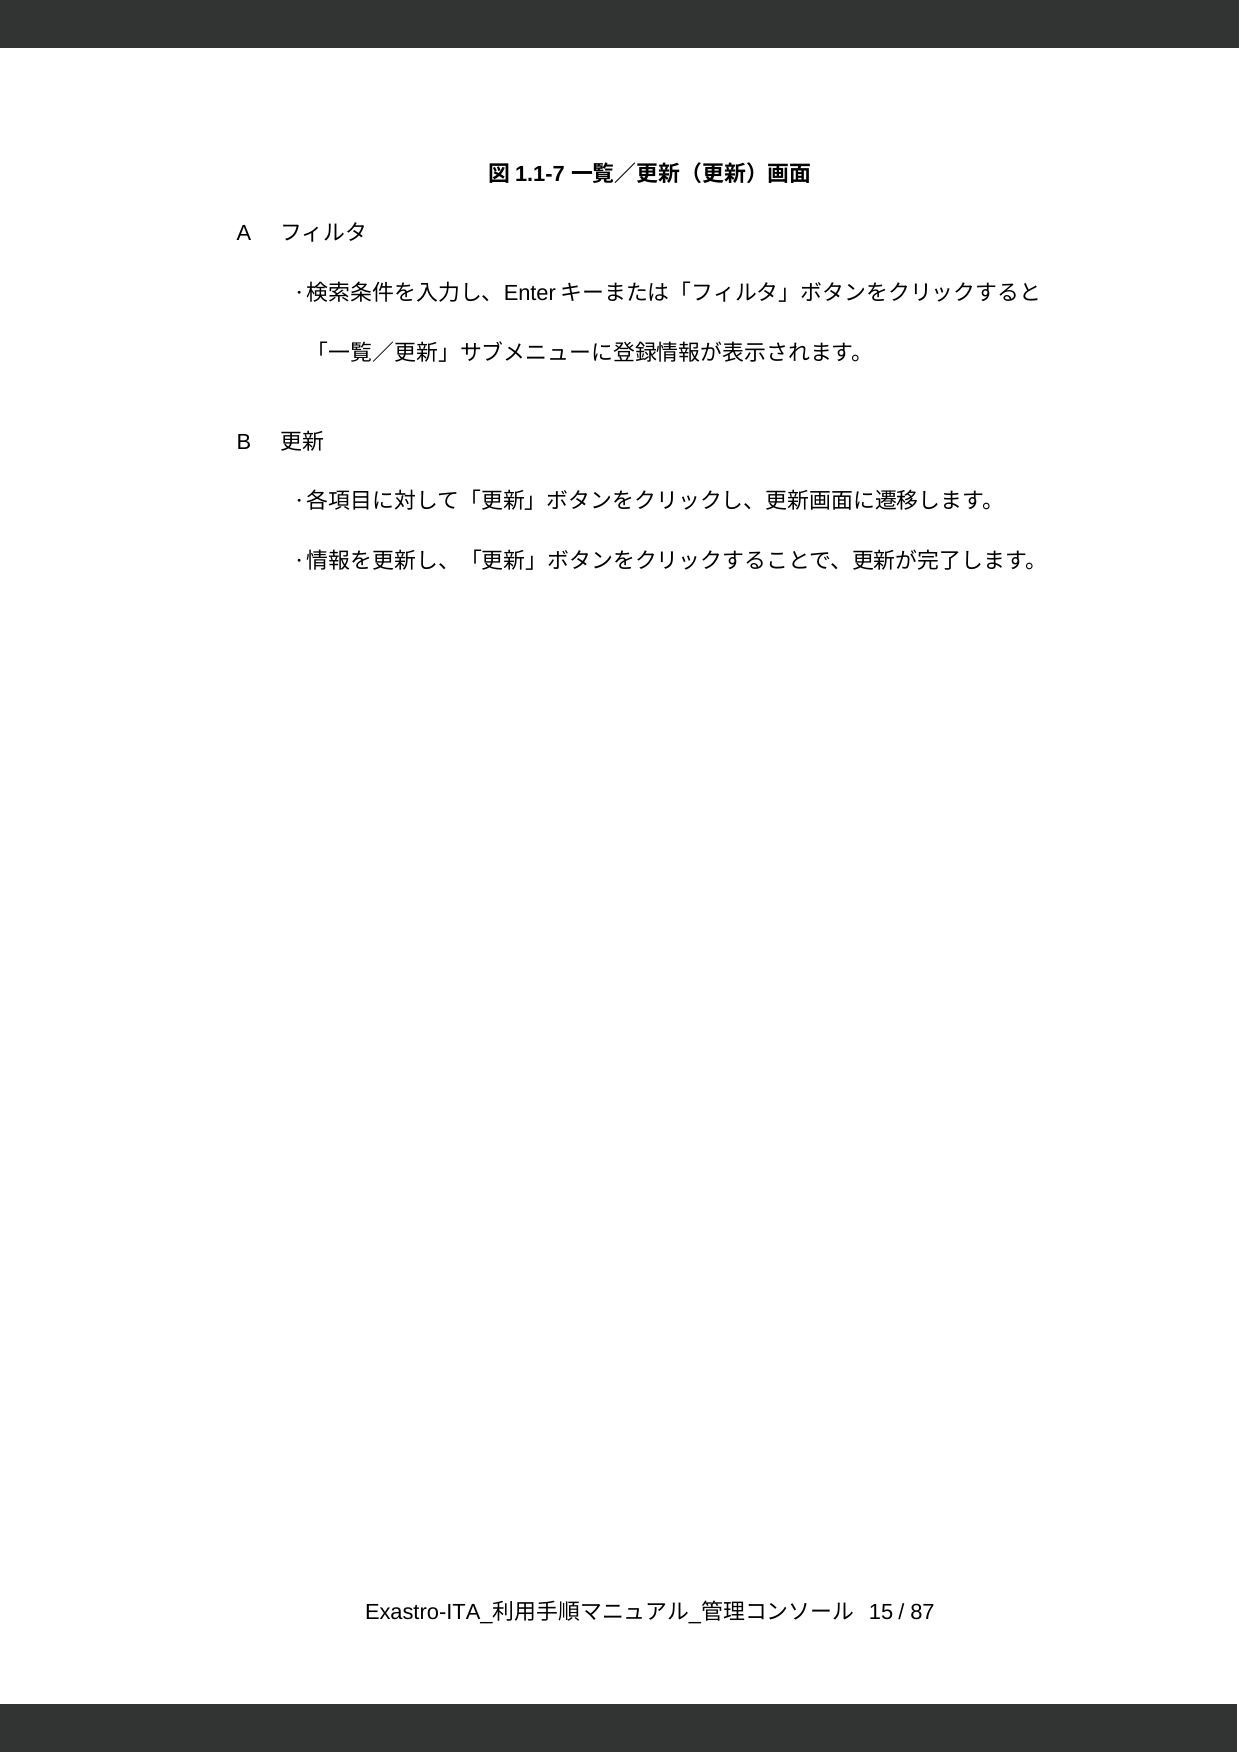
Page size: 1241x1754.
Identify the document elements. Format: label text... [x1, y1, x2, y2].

list 情報を更新し、「更新」ボタンをクリックすることで、更新が完了します。 [295, 529, 1152, 589]
text 図 1.1-7 一覧／更新（更新）画面 [148, 142, 1152, 201]
picture [0, 0, 1239, 48]
list 検索条件を入力し、Enterキーまたは「フィルタ」ボタンをクリックすると [295, 261, 1152, 321]
text 「一覧／更新」サブメニューに登録情報が表示されます。 [307, 321, 1152, 380]
text 更新 [236, 410, 1152, 469]
picture [0, 1704, 1237, 1752]
list 各項目に対して「更新」ボタンをクリックし、更新画面に遷移します。 [295, 469, 1152, 529]
list フィルタ [236, 201, 1152, 261]
